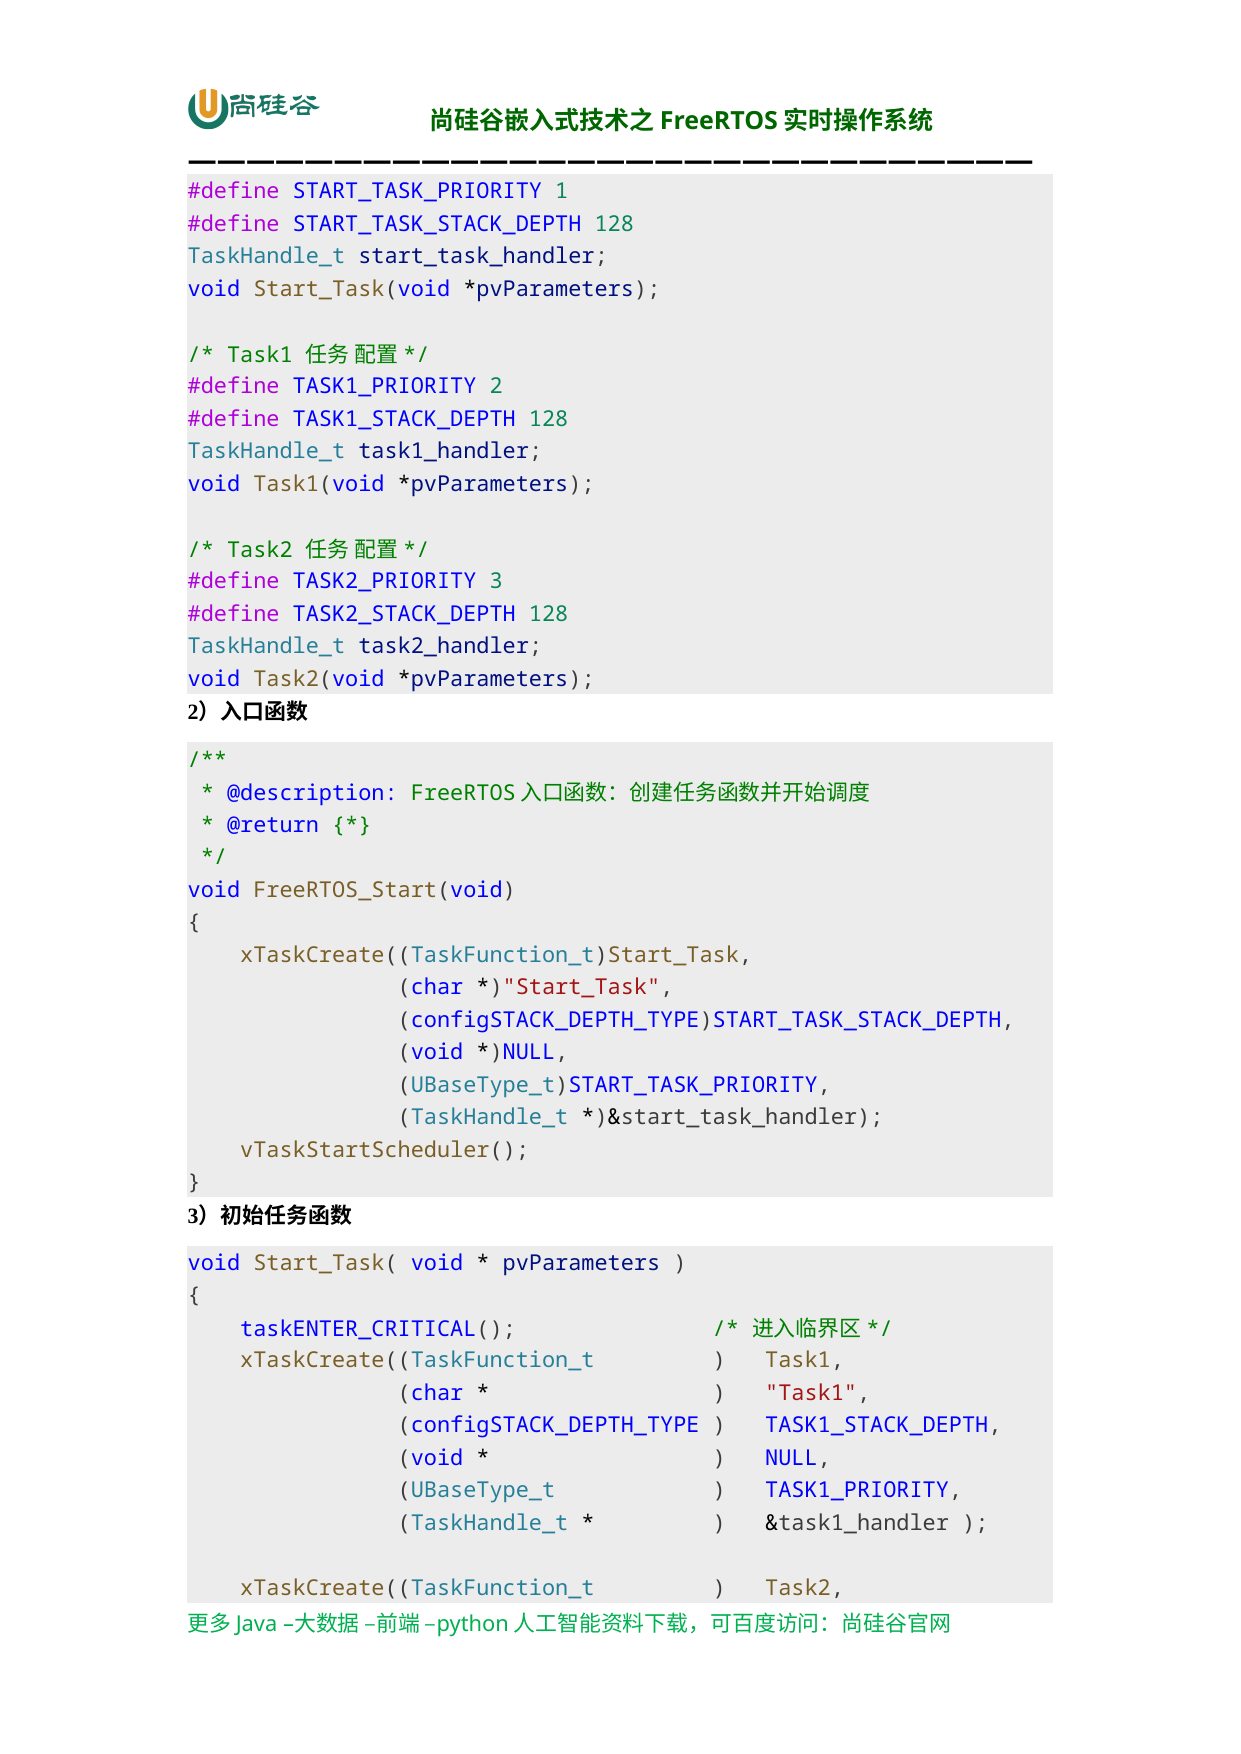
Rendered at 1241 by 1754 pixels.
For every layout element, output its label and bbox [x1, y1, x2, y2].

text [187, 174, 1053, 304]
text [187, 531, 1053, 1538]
picture [187, 88, 321, 130]
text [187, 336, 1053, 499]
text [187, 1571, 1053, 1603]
